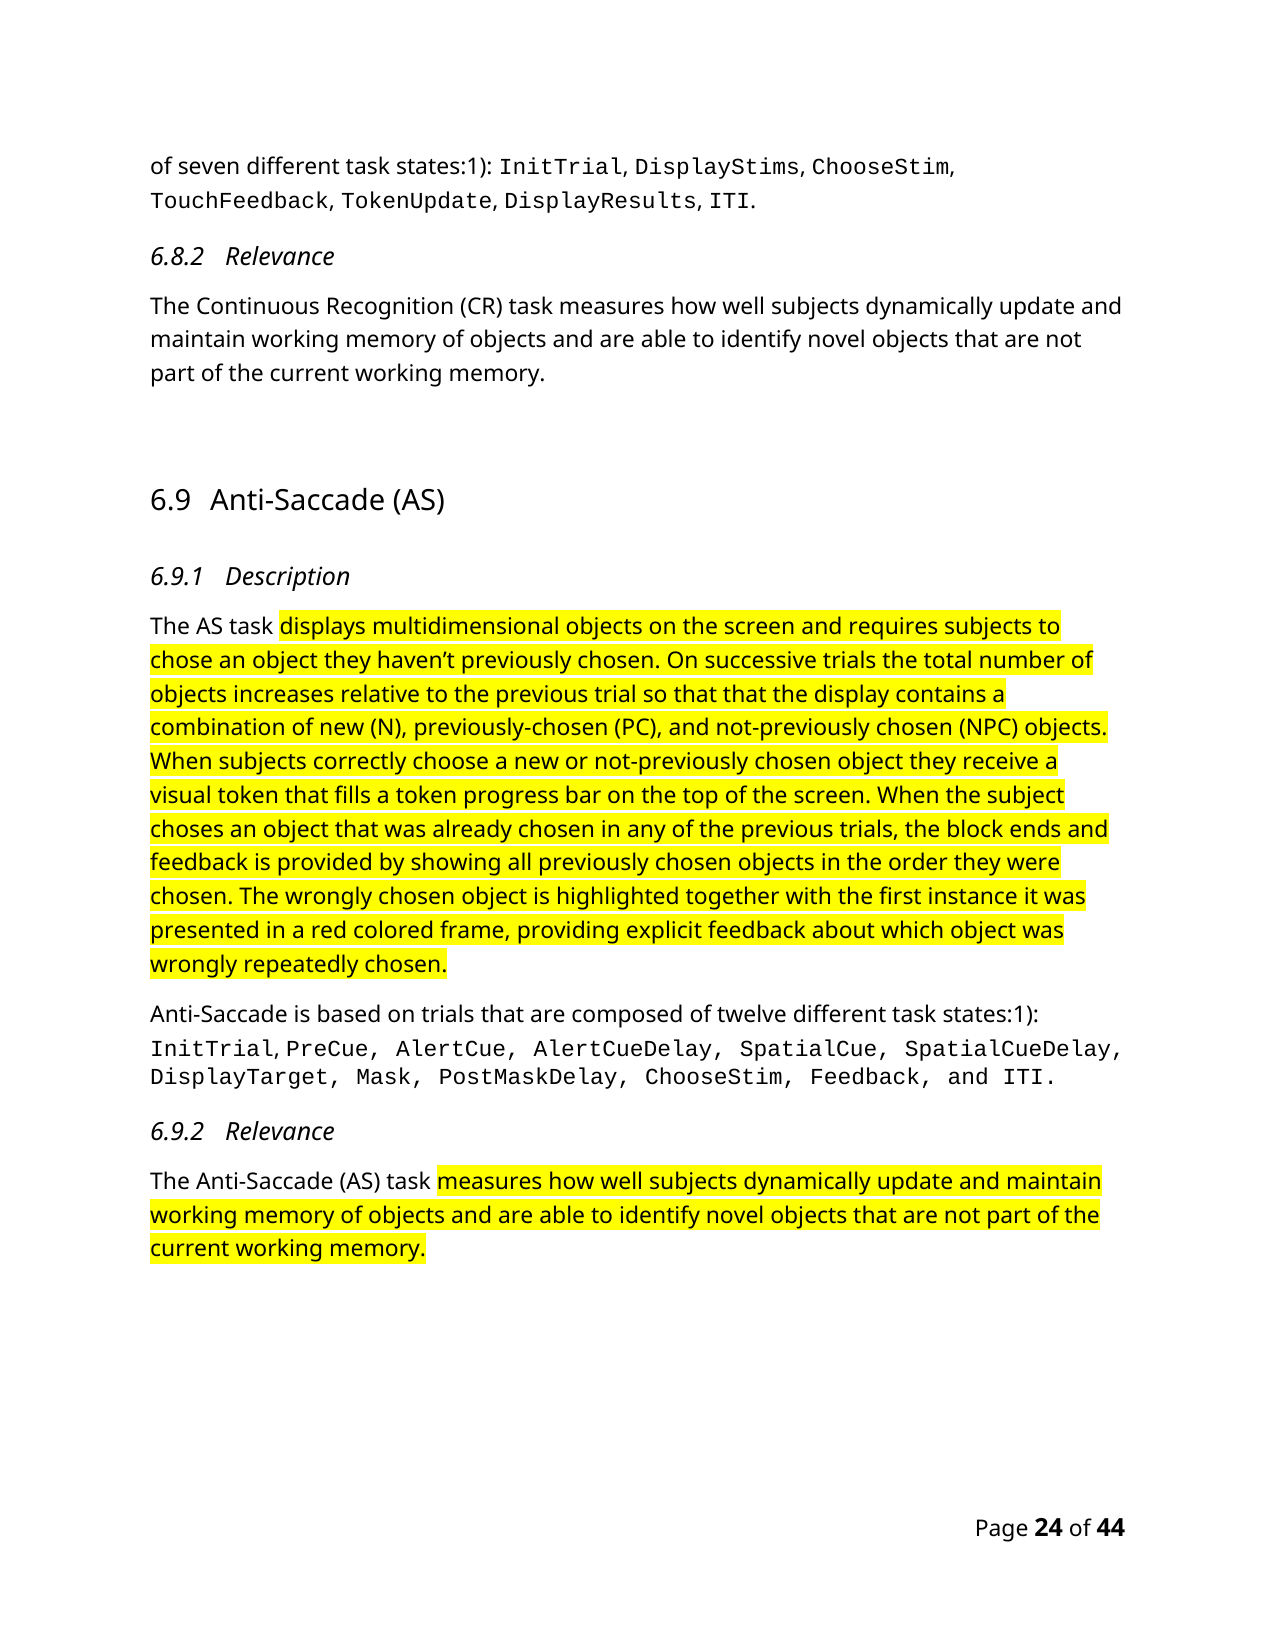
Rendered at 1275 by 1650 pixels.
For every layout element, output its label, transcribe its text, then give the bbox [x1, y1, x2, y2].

subtitle Description [150, 559, 1125, 593]
text The Continuous Recognition (CR) task measures how well subjects dynamically update and maintain working memory of objects and are able to identify novel objects that are not part of the current working memory. [150, 289, 1125, 388]
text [150, 150, 1125, 215]
subtitle Relevance [150, 238, 1125, 273]
subtitle Relevance [150, 1114, 1125, 1148]
text Anti-Saccade is based on trials that are composed of twelve different task states:1): InitTrial, PreCue, AlertCue, AlertCueDelay, SpatialCue, SpatialCueDelay, DisplayTarget, Mask, PostMaskDelay, ChooseStim, Feedback, and ITI. [150, 998, 1125, 1091]
subtitle Anti-Saccade (AS) [150, 479, 1125, 518]
text The AS task displays multidimensional objects on the screen and requires subjects to chose an object they haven’t previously chosen. On successive trials the total number of objects increases relative to the previous trial so that that the display contains a combination of new (N), previously-chosen (PC), and not-previously chosen (NPC) objects. When subjects correctly choose a new or not-previously chosen object they receive a visual token that fills a token progress bar on the top of the screen. When the subject choses an object that was already chosen in any of the previous trials, the block ends and feedback is provided by showing all previously chosen objects in the order they were chosen. The wrongly chosen object is highlighted together with the first instance it was presented in a red colored frame, providing explicit feedback about which object was wrongly repeatedly chosen. [150, 610, 1125, 979]
text The Anti-Saccade (AS) task measures how well subjects dynamically update and maintain working memory of objects and are able to identify novel objects that are not part of the current working memory. [150, 1165, 1125, 1264]
